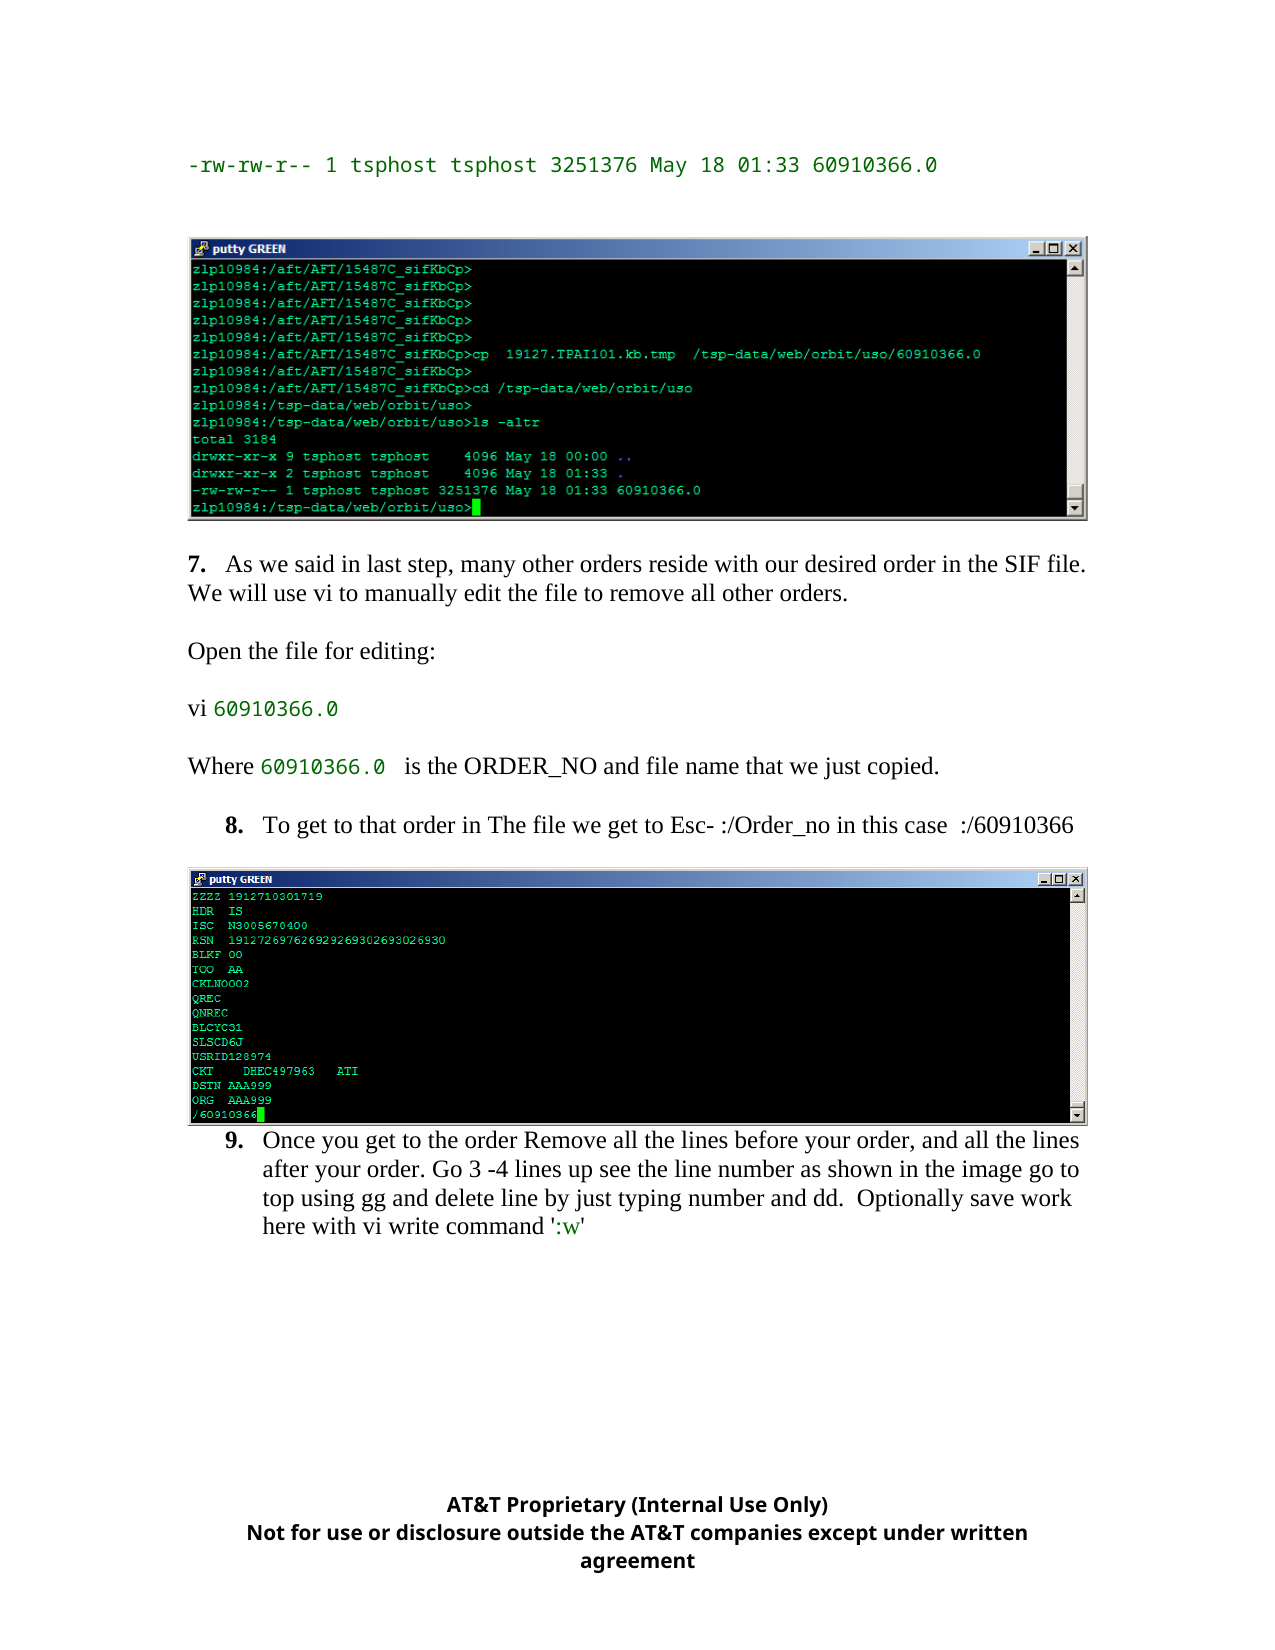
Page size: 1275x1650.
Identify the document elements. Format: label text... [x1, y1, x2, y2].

text -rw-rw-r-- 1 tsphost tsphost 3251376 May 18 01:33 60910366.0 [187, 150, 1087, 178]
picture [187, 867, 1088, 1126]
picture [187, 236, 1088, 521]
list To get to that order in The file we get to Esc- :/Order_no in this case :/60910366 [225, 810, 1087, 838]
text Where 60910366.0 is the ORDER_NO and file name that we just copied. [187, 751, 1087, 781]
list Once you get to the order Remove all the lines before your order, and all the lines after your order. Go 3 -4 lines up see the line number as shown in the image go to top using gg and delete line by just typing number and dd. Optionally save work here with vi write command ':w' [225, 1126, 1087, 1240]
text 7. As we said in last step, many other orders reside with our desired order in the SIF file. We will use vi to manually edit the file to remove all other orders. [187, 549, 1087, 607]
text vi 60910366.0 [187, 693, 1087, 723]
text Open the file for editing: [187, 636, 1087, 664]
